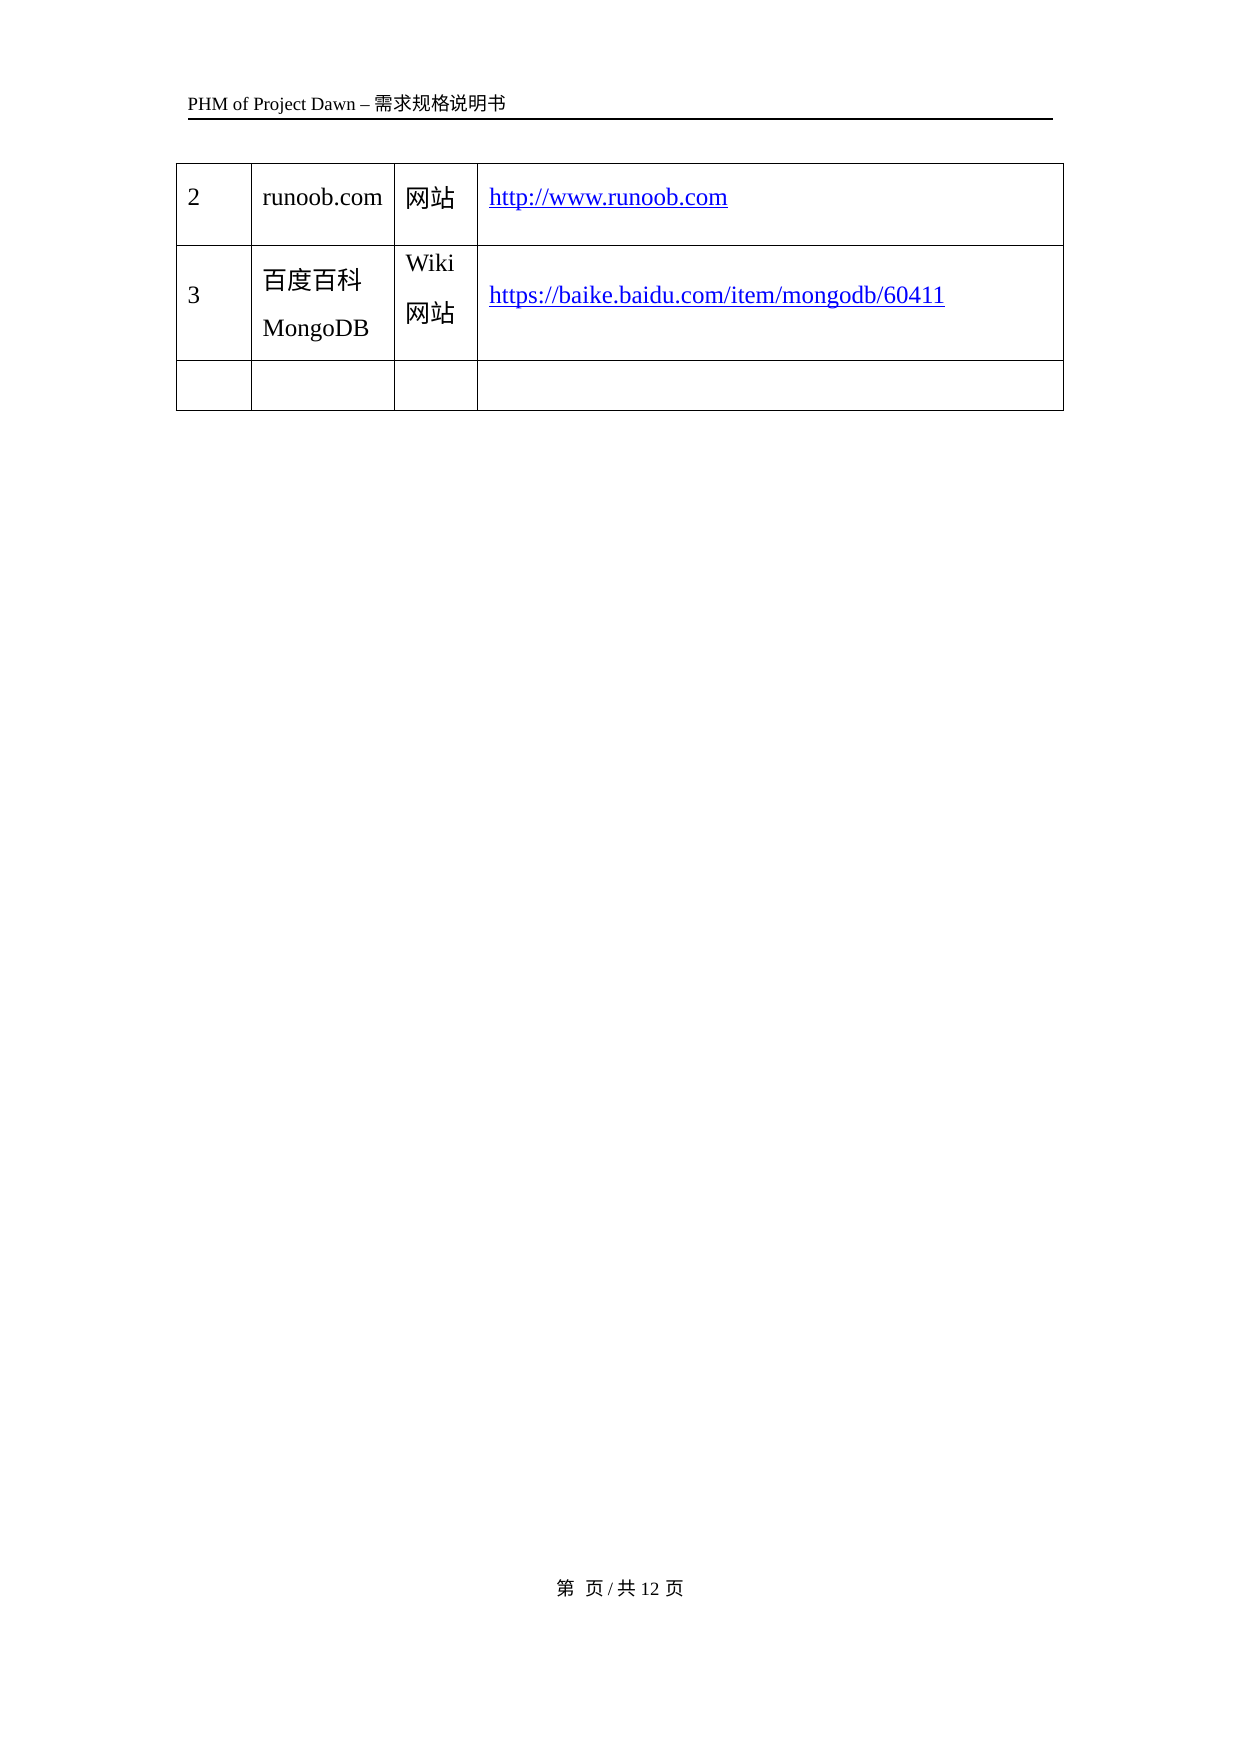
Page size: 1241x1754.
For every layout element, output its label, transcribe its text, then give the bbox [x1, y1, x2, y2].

table_cell 3 [177, 246, 251, 360]
table_cell 网站 [395, 164, 477, 245]
table_cell [478, 361, 1063, 410]
table_cell 2 [177, 164, 251, 245]
table_cell [177, 361, 251, 410]
table_cell [252, 361, 394, 410]
table_cell 百度百科MongoDB [252, 246, 394, 360]
table_cell runoob.com [252, 164, 394, 245]
table_cell Wiki网站 [395, 246, 477, 360]
table_cell http://www.runoob.com [478, 164, 1063, 245]
table_cell [395, 361, 477, 410]
table_cell https://baike.baidu.com/item/mongodb/60411 [478, 246, 1063, 360]
